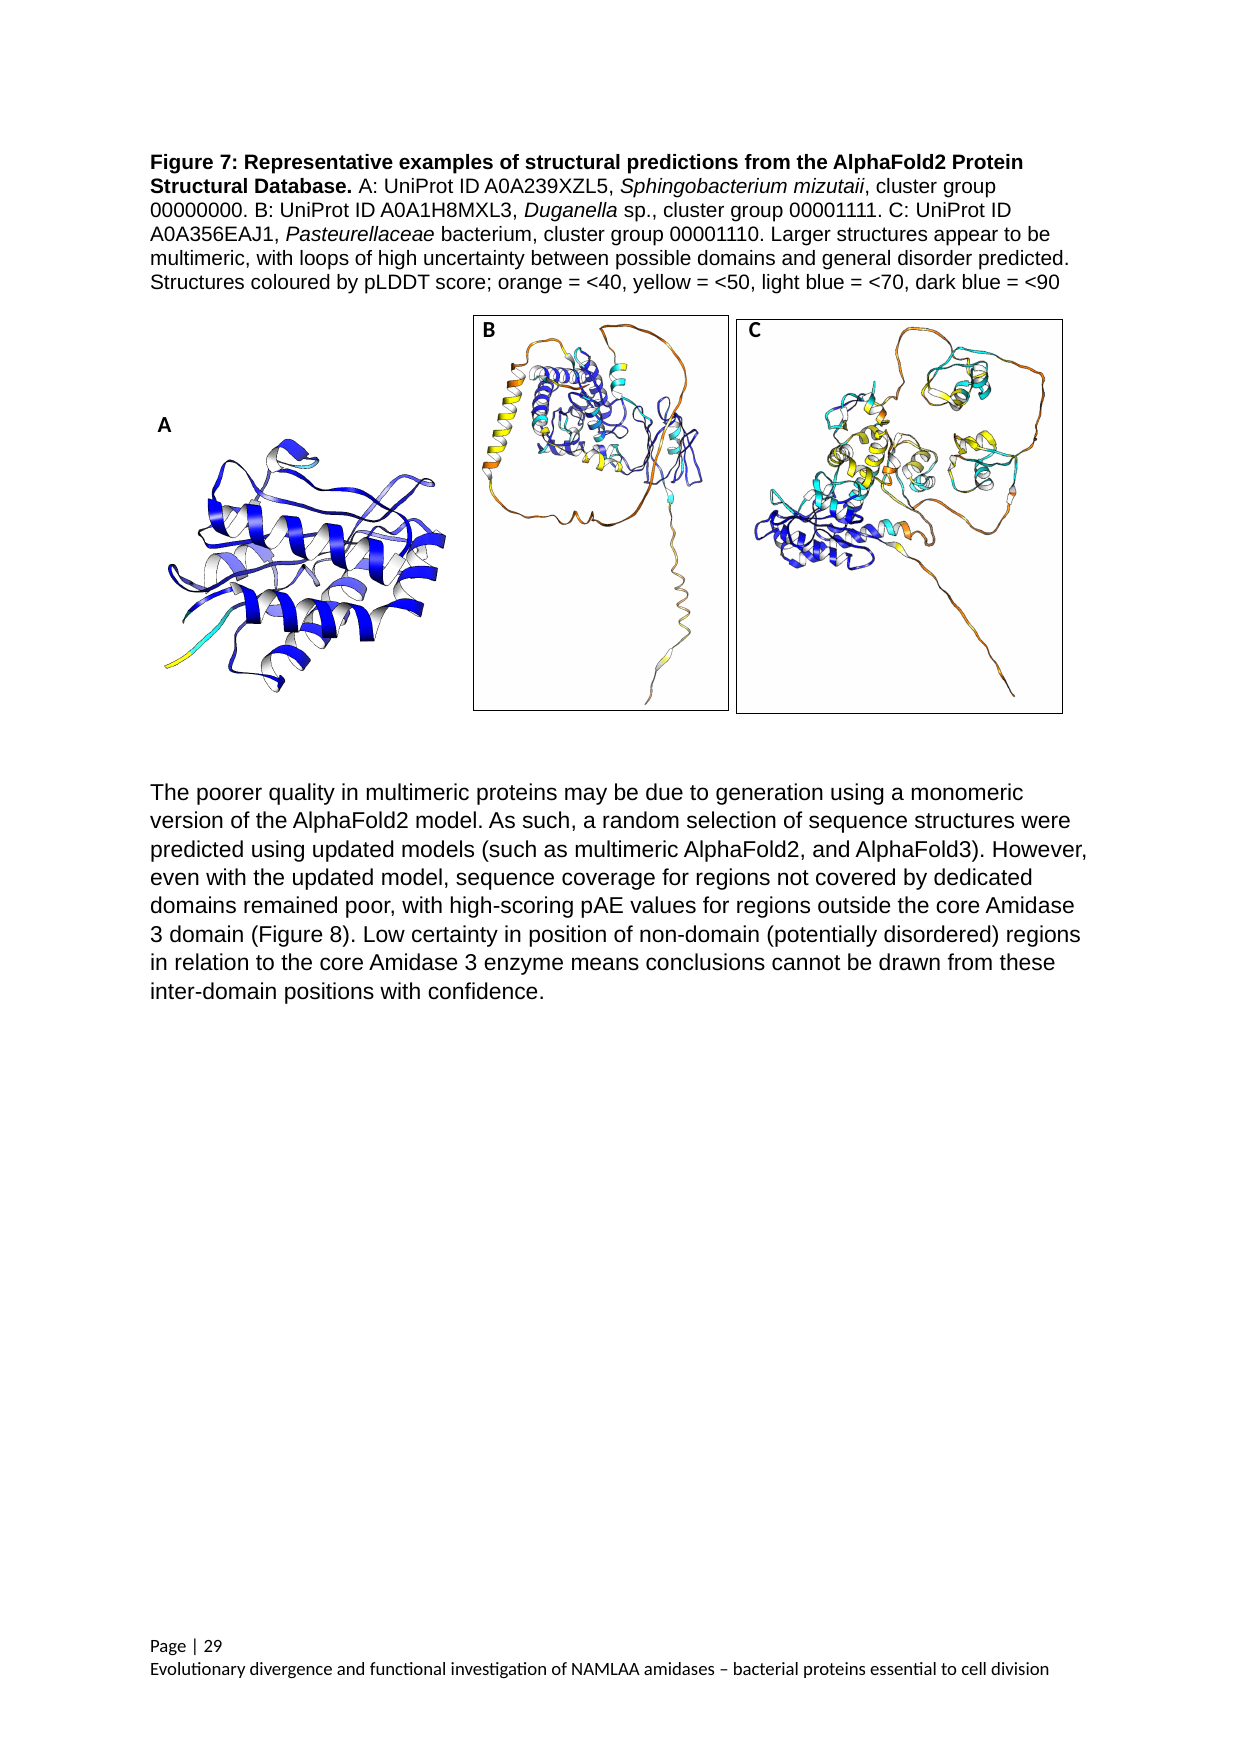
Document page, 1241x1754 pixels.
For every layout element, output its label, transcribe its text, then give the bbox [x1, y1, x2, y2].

picture [737, 320, 1062, 713]
text Figure 7: Representative examples of structural predictions from the AlphaFold2 Protein Structural Database. A: UniProt ID A0A239XZL5, Sphingobacterium mizutaii, cluster group 00000000. B: UniProt ID A0A1H8MXL3, Duganella sp., cluster group 00001111. C: UniProt ID A0A356EAJ1, Pasteurellaceae bacterium, cluster group 00001110. Larger structures appear to be multimeric, with loops of high uncertainty between possible domains and general disorder predicted. Structures coloured by pLDDT score; orange = <40, yellow = <50, light blue = <70, dark blue = <90 [150, 150, 1090, 294]
picture [474, 316, 728, 710]
text The poorer quality in multimeric proteins may be due to generation using a monomeric version of the AlphaFold2 model. As such, a random selection of sequence structures were predicted using updated models (such as multimeric AlphaFold2, and AlphaFold3). However, even with the updated model, sequence coverage for regions not covered by dedicated domains remained poor, with high-scoring pAE values for regions outside the core Amidase 3 domain (Figure 8). Low certainty in position of non-domain (potentially disordered) regions in relation to the core Amidase 3 enzyme means conclusions cannot be drawn from these inter-domain positions with confidence. [150, 779, 1090, 1004]
picture [150, 414, 465, 715]
